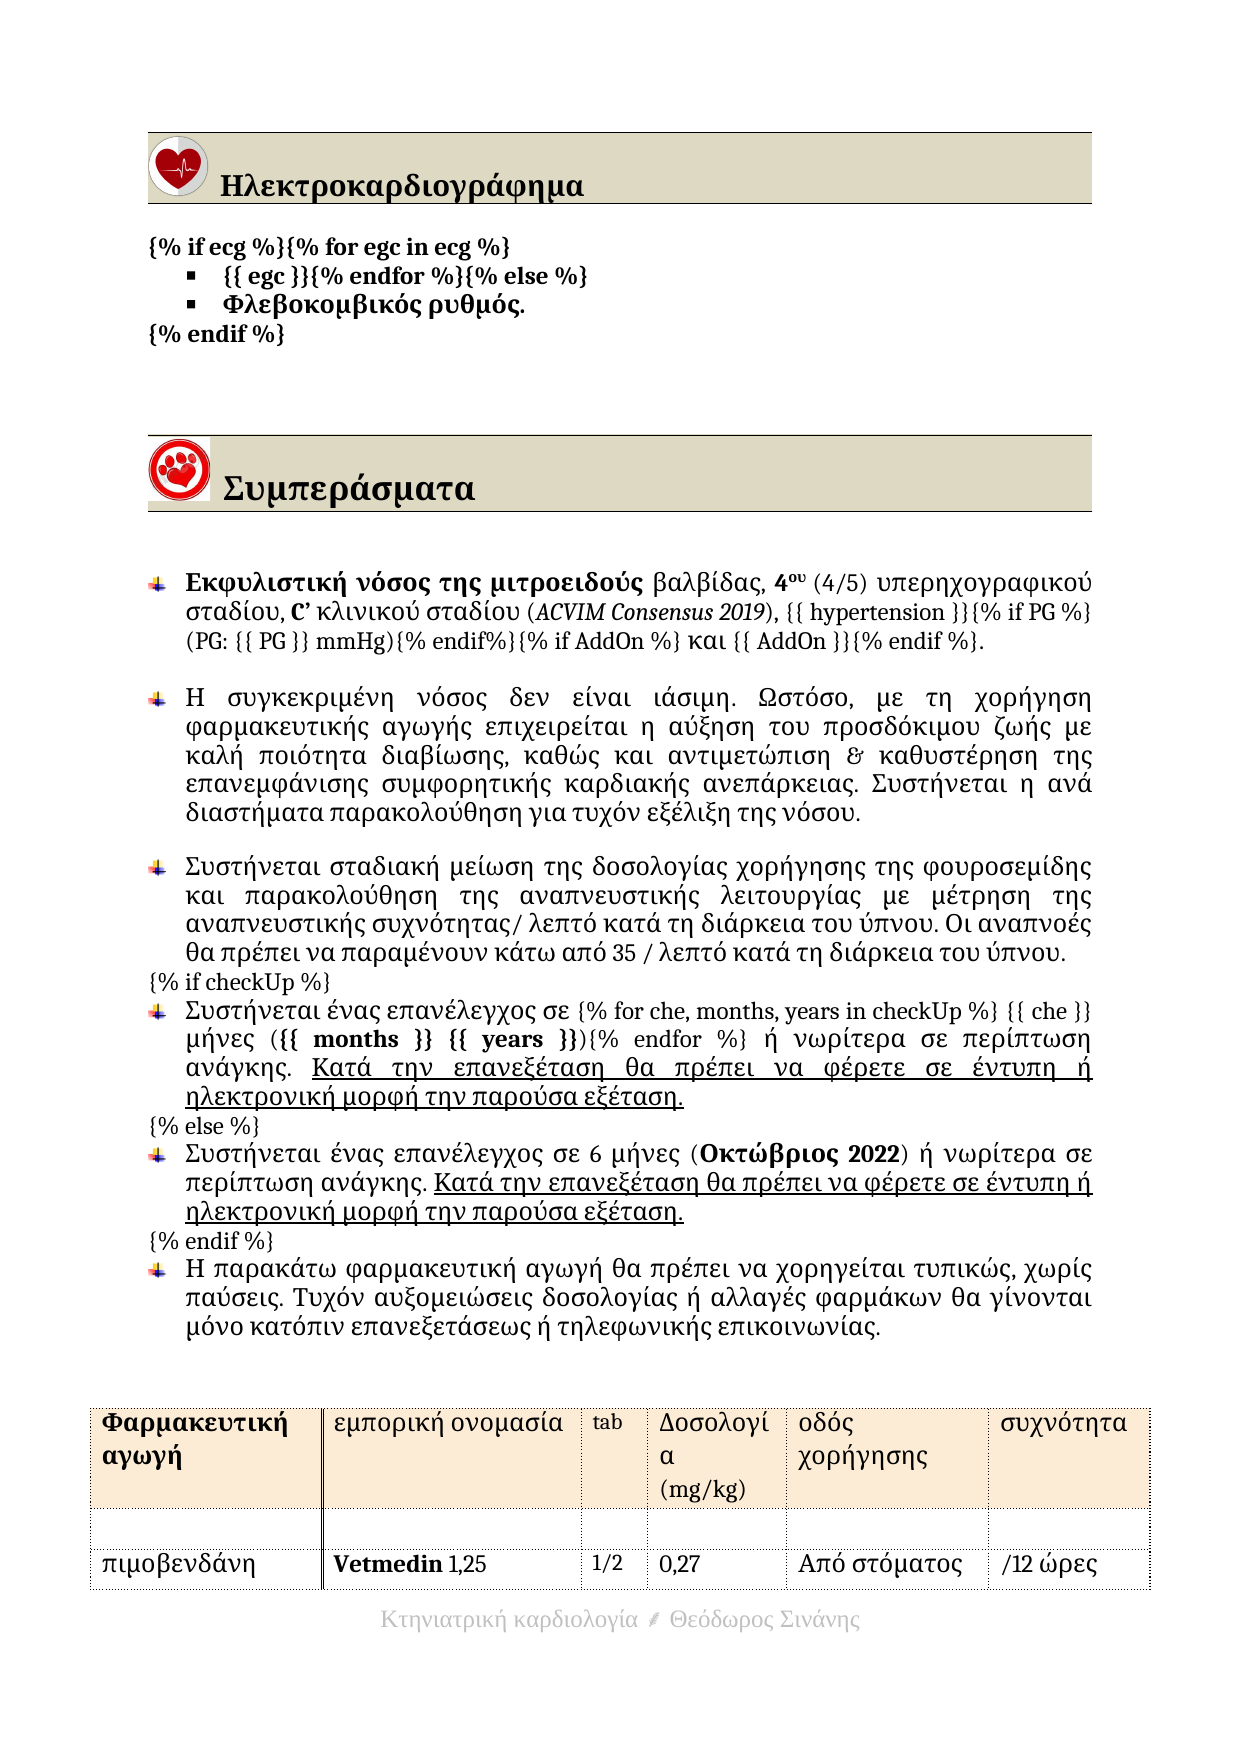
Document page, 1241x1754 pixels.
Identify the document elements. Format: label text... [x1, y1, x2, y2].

list Συστήνεται ένας επανέλεγχος σε {% for che, months, years in checkUp %} {{ che }} μήνες ({{ months }} {{ years }}){% endfor %} ή νωρίτερα σε περίπτωση ανάγκης. Κατά την επανεξέταση θα πρέπει να φέρετε σε έντυπη ή ηλεκτρονική μορφή την παρούσα εξέταση. [148, 997, 1092, 1112]
table_cell /12 ώρες [989, 1549, 1150, 1589]
table_cell [648, 1508, 787, 1548]
table_cell [90, 1508, 321, 1548]
text {% endif %} [148, 319, 1092, 348]
subtitle Συμπεράσματα [148, 436, 1092, 511]
text {% endif %} [148, 1227, 1092, 1255]
table_cell [581, 1508, 648, 1548]
table_cell πιμοβενδάνη [90, 1549, 321, 1589]
list Εκφυλιστική νόσος της μιτροειδούς βαλβίδας, 4ου (4/5) υπερηχογραφικού σταδίου, C’ κλινικού σταδίου (ACVIM Consensus 2019), {{ hypertension }}{% if PG %} (PG: {{ PG }} mmHg){% endif%}{% if AddOn %} και {{ AddOn }}{% endif %}. [148, 569, 1092, 655]
list {{ egc }}{% endfor %}{% else %} [185, 262, 1092, 291]
table_header συχνότητα [989, 1408, 1150, 1508]
text {% else %} [148, 1112, 1092, 1140]
table_cell 0,27 [648, 1549, 787, 1589]
table_cell Από στόματος [787, 1549, 989, 1589]
picture [148, 575, 166, 592]
table_cell Vetmedin 1,25 [324, 1549, 581, 1589]
table_header Φαρμακευτική αγωγή [90, 1408, 321, 1508]
table_header tab [581, 1408, 648, 1508]
picture [148, 690, 166, 707]
table_cell [989, 1508, 1150, 1548]
table_header εμπορική ονομασία [324, 1408, 581, 1508]
picture [148, 1002, 166, 1020]
table_header Δοσολογία (mg/kg) [648, 1408, 787, 1508]
text {% if ecg %}{% for egc in ecg %} [148, 233, 1092, 262]
list Συστήνεται σταδιακή μείωση της δοσολογίας χορήγησης της φουροσεμίδης και παρακολούθηση της αναπνευστικής λειτουργίας με μέτρηση της αναπνευστικής συχνότητας/ λεπτό κατά τη διάρκεια του ύπνου. Οι αναπνοές θα πρέπει να παραμένουν κάτω από 35 / λεπτό κατά τη διάρκεια του ύπνου. [148, 853, 1092, 968]
list Φλεβοκομβικός ρυθμός. [185, 291, 1092, 319]
text Ηλεκτροκαρδιογράφημα [148, 133, 1092, 203]
picture [147, 135, 209, 197]
picture [147, 437, 211, 501]
table_header οδός χορήγησης [787, 1408, 989, 1508]
table_cell [787, 1508, 989, 1548]
list Η παρακάτω φαρμακευτική αγωγή θα πρέπει να χορηγείται τυπικώς, χωρίς παύσεις. Τυχόν αυξομειώσεις δοσολογίας ή αλλαγές φαρμάκων θα γίνονται μόνο κατόπιν επανεξετάσεως ή τηλεφωνικής επικοινωνίας. [148, 1255, 1092, 1342]
picture [148, 1261, 166, 1278]
list Συστήνεται ένας επανέλεγχος σε 6 μήνες (Οκτώβριος 2022) ή νωρίτερα σε περίπτωση ανάγκης. Κατά την επανεξέταση θα πρέπει να φέρετε σε έντυπη ή ηλεκτρονική μορφή την παρούσα εξέταση. [148, 1140, 1092, 1227]
table_cell [324, 1508, 581, 1548]
list Η συγκεκριμένη νόσος δεν είναι ιάσιμη. Ωστόσο, με τη χορήγηση φαρμακευτικής αγωγής επιχειρείται η αύξηση του προσδόκιμου ζωής με καλή ποιότητα διαβίωσης, καθώς και αντιμετώπιση & καθυστέρηση της επανεμφάνισης συμφορητικής καρδιακής ανεπάρκειας. Συστήνεται η ανά διαστήματα παρακολούθηση για τυχόν εξέλιξη της νόσου. [148, 684, 1092, 828]
picture [148, 858, 166, 876]
table_cell 1/2 [581, 1549, 648, 1589]
text {% if checkUp %} [148, 968, 1092, 997]
picture [148, 1146, 166, 1163]
